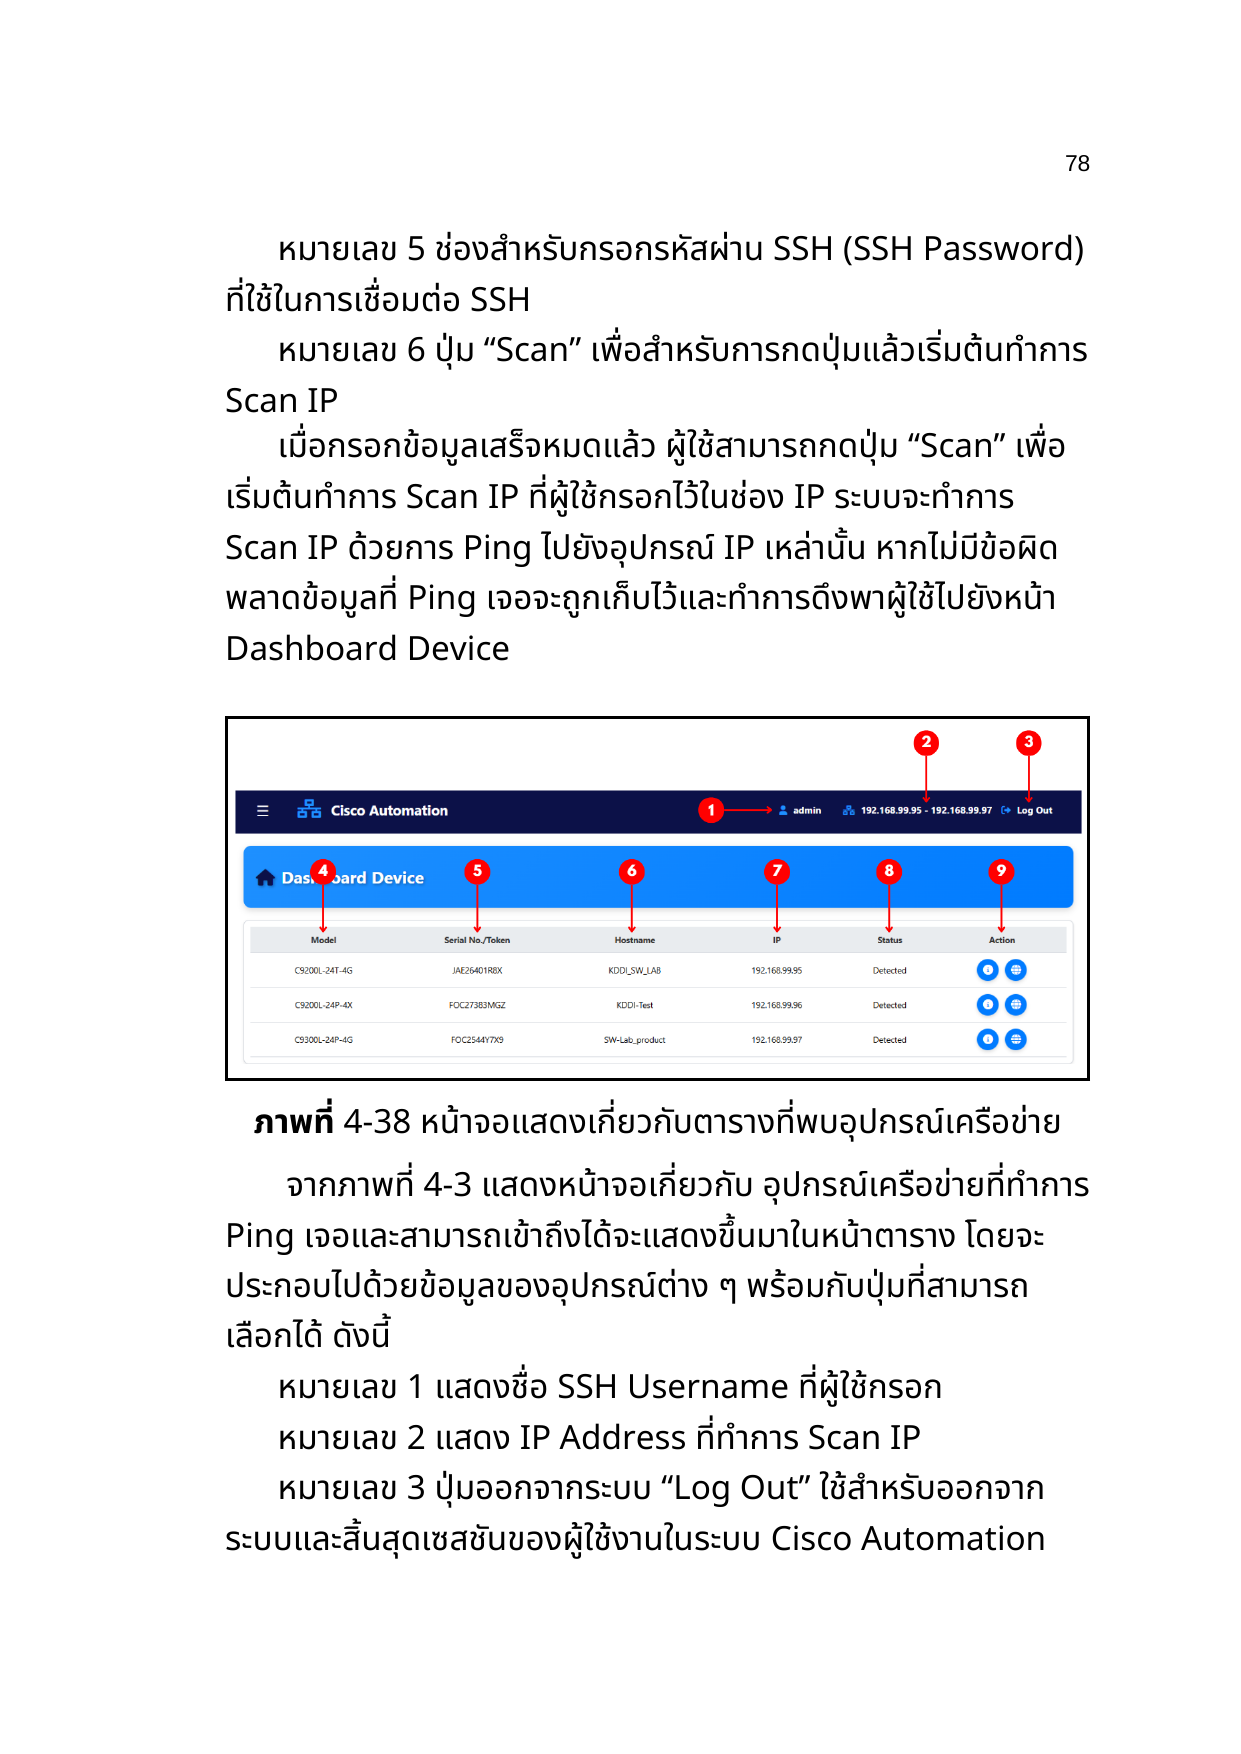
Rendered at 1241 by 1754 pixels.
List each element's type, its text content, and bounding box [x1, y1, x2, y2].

text จากภาพที่ 4-3 แสดงหน้าจอเกี่ยวกับ อุปกรณ์เครือข่ายที่ทำการ Ping เจอและสามารถเข้าถึงได้จะแสดงขึ้นมาในหน้าตาราง โดยจะประกอบไปด้วยข้อมูลของอุปกรณ์ต่าง ๆ พร้อมกับปุ่มที่สามารถเลือกได้ ดังนี้ [225, 1161, 1090, 1363]
text หมายเลข 1 แสดงชื่อ SSH Username ที่ผู้ใช้กรอก [225, 1363, 1090, 1413]
text หมายเลข 3 ปุ่มออกจากระบบ “Log Out” ใช้สำหรับออกจากระบบและสิ้นสุดเซสชันของผู้ใช้งานในระบบ Cisco Automation [225, 1464, 1090, 1565]
text หมายเลข 5 ช่องสำหรับกรอกรหัสผ่าน SSH (SSH Password) ที่ใช้ในการเชื่อมต่อ SSH [225, 225, 1090, 326]
picture [228, 719, 1087, 1078]
text เมื่อกรอกข้อมูลเสร็จหมดแล้ว ผู้ใช้สามารถกดปุ่ม “Scan” เพื่อเริ่มต้นทำการ Scan IP ที่ผู้ใช้กรอกไว้ในช่อง IP ระบบจะทำการ Scan IP ด้วยการ Ping ไปยังอุปกรณ์ IP เหล่านั้น หากไม่มีข้อผิดพลาดข้อมูลที่ Ping เจอจะถูกเก็บไว้และทำการดึงพาผู้ใช้ไปยังหน้า Dashboard Device [225, 422, 1090, 670]
text หมายเลข 2 แสดง IP Address ที่ทำการ Scan IP [225, 1413, 1090, 1464]
text หมายเลข 6 ปุ่ม “Scan” เพื่อสำหรับการกดปุ่มแล้วเริ่มต้นทำการ Scan IP [225, 326, 1090, 422]
